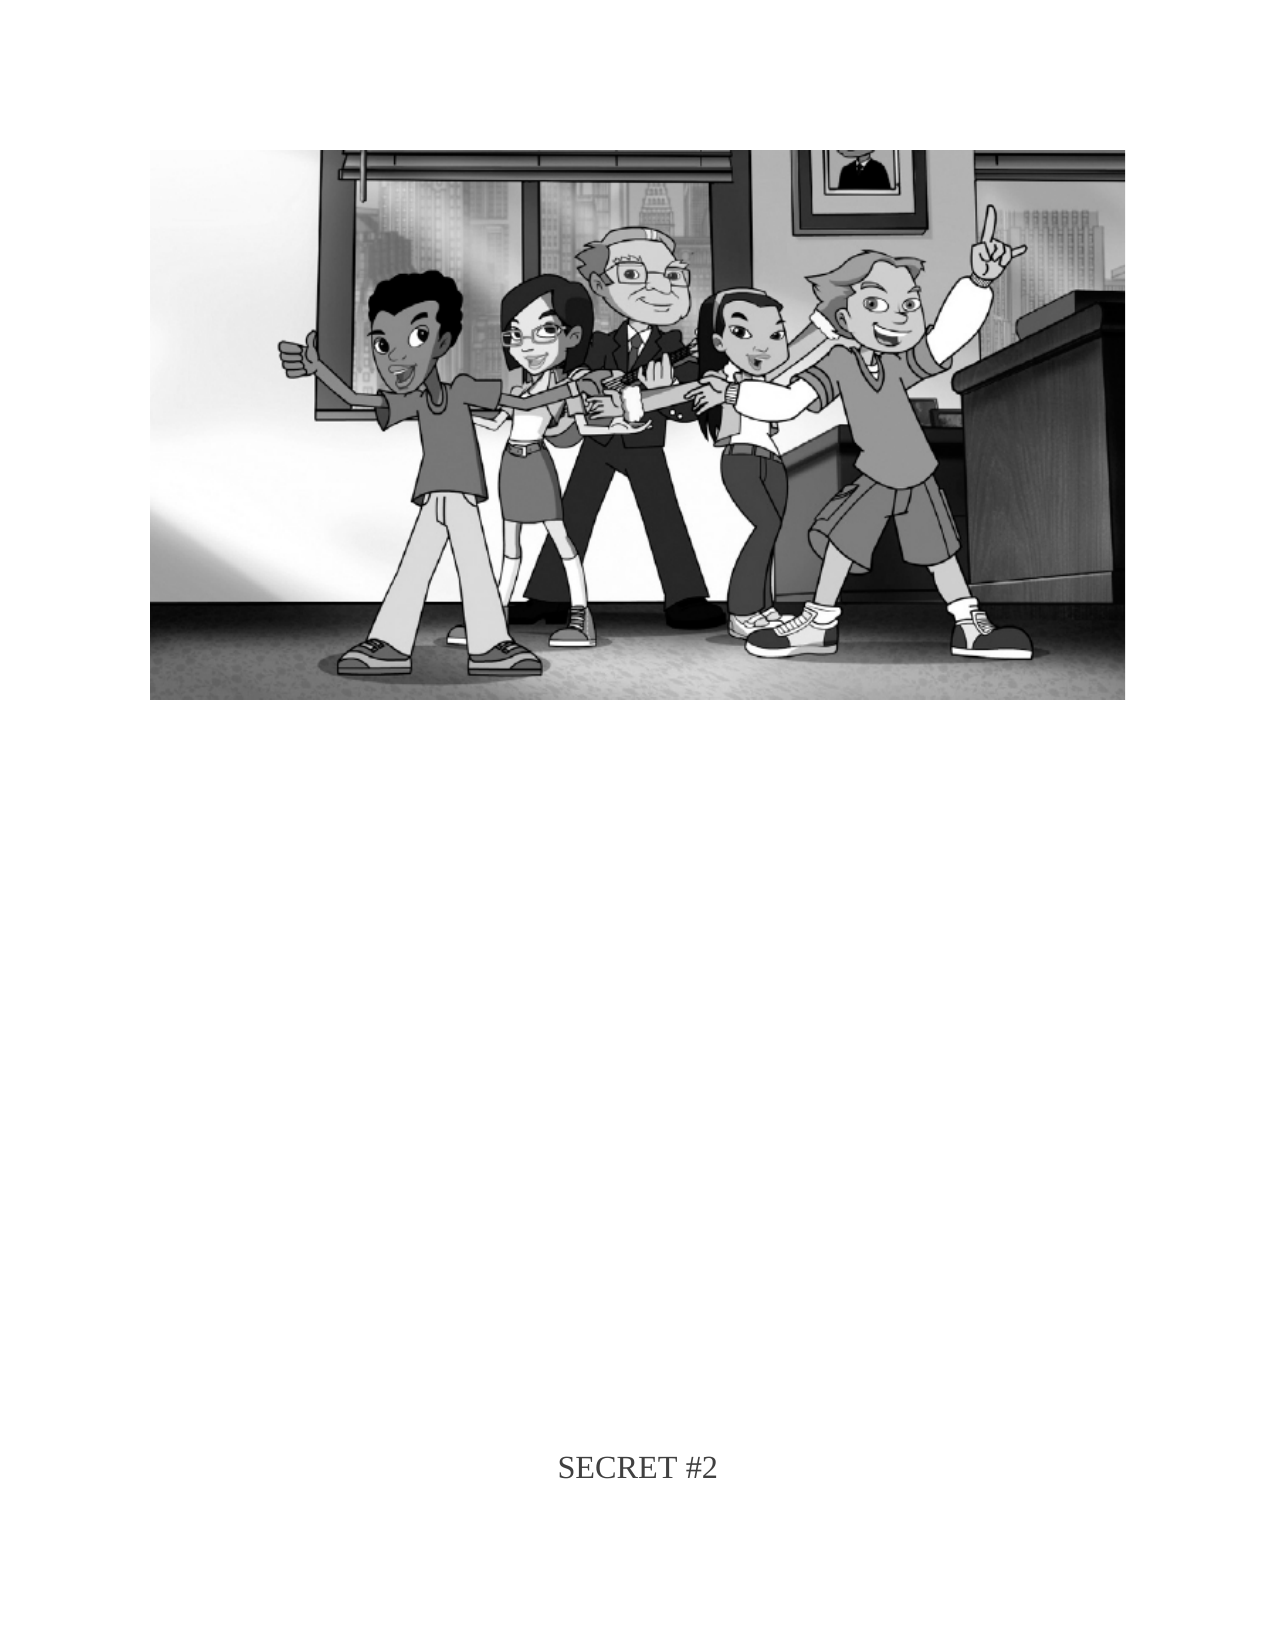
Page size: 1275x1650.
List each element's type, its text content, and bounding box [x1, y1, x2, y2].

picture [150, 150, 1125, 700]
subtitle SECRET #2 [154, 1448, 1121, 1485]
